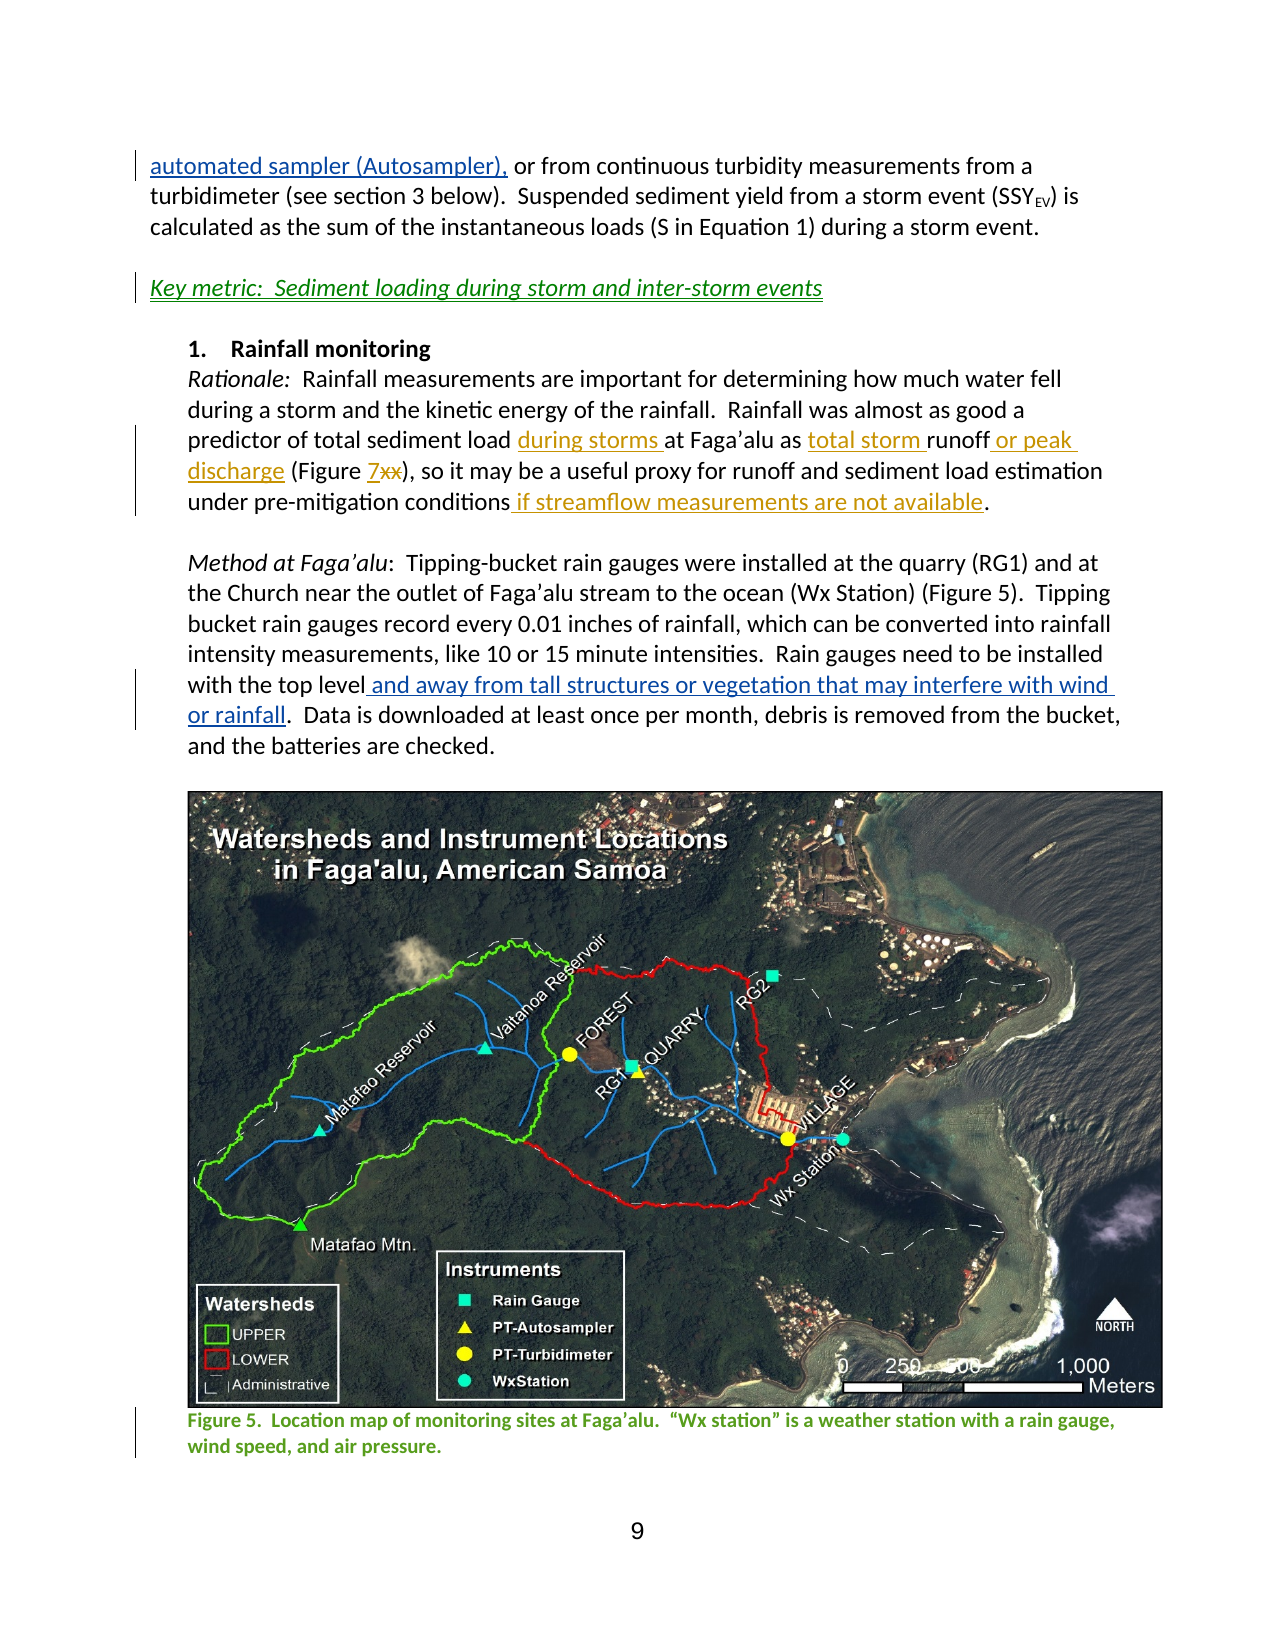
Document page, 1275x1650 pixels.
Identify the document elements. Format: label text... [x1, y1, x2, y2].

text Method at Faga’alu: Tipping-bucket rain gauges were installed at the quarry (RG1) and at the Church near the outlet of Faga’alu stream to the ocean (Wx Station) (Figure 5). Tipping bucket rain gauges record every 0.01 inches of rainfall, which can be converted into rainfall intensity measurements, like 10 or 15 minute intensities. Rain gauges need to be installed with the top level. Data is downloaded at least once per month, debris is removed from the bucket, and the batteries are checked. [187, 547, 1125, 760]
text Figure 5. Location map of monitoring sites at Faga’alu. “Wx station” is a weather station with a rain gauge, wind speed, and air pressure. [187, 1408, 1125, 1458]
list Rainfall monitoring [187, 333, 1125, 364]
text Rationale: Rainfall measurements are important for determining how much water fell during a storm and the kinetic energy of the rainfall. Rainfall was almost as good a predictor of total sediment load at Faga’alu as runoff (Figure ), so it may be a useful proxy for runoff and sediment load estimation under pre-mitigation conditions. [187, 364, 1125, 516]
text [150, 150, 1125, 242]
picture [187, 791, 1163, 1408]
